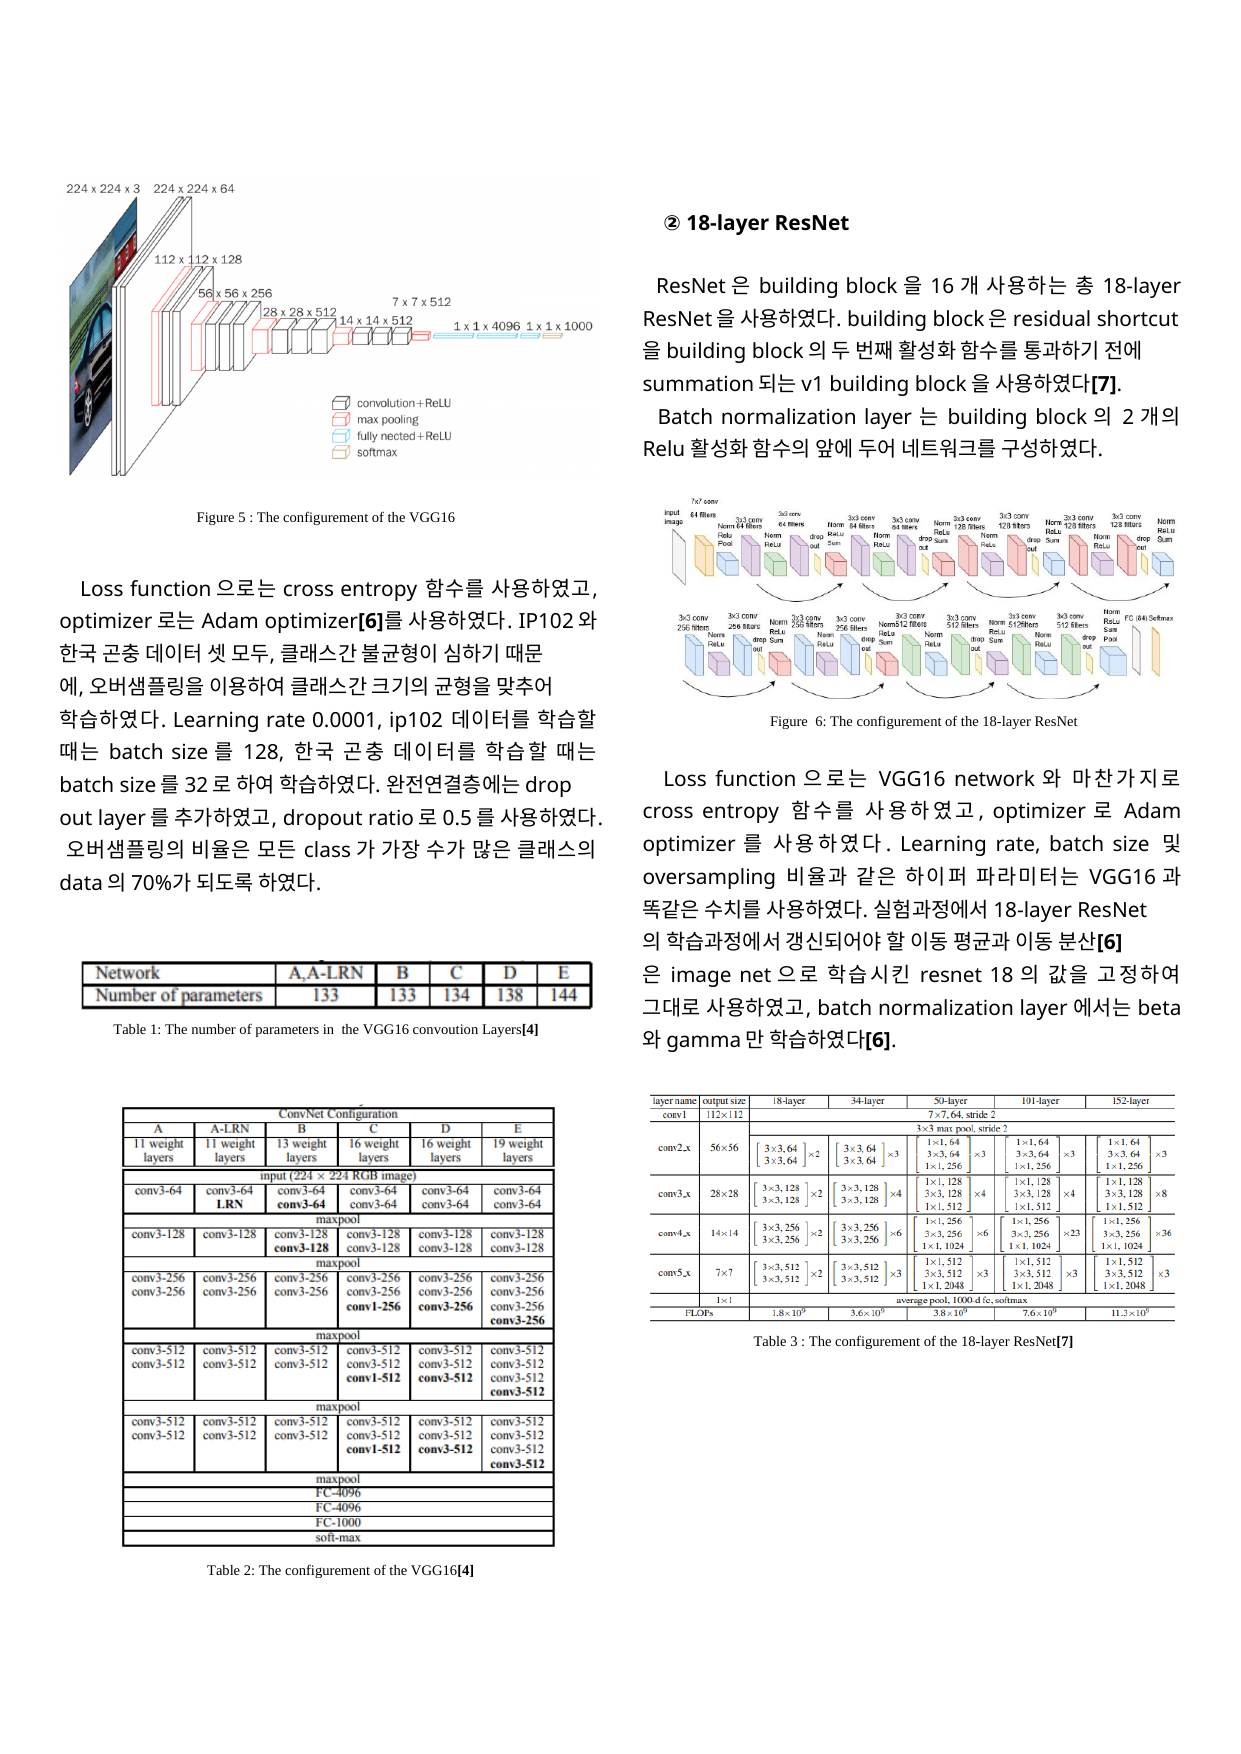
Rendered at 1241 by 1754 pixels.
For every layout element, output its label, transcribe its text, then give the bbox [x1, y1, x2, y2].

text Loss function으로는 cross entropy 함수를 사용하였고, optimizer로는 Adam optimizer[6]를 사용하였다. IP102와 한국 곤충 데이터 셋 모두, 클래스간 불균형이 심하기 때문 [59, 572, 598, 668]
text ResNet은 building block을 16개 사용하는 총 18-layer ResNet을 사용하였다. building block은 residual shortcut [642, 269, 1181, 332]
text 을 building block의 두 번째 활성화 함수를 통과하기 전에 [642, 334, 1181, 365]
text out layer를 추가하였고, dropout ratio로 0.5를 사용하였다. 오버샘플링의 비율은 모든 class가 가장 수가 많은 클래스의 data의 70%가 되도록 하였다. [59, 801, 598, 897]
picture [119, 1104, 559, 1550]
text 에, 오버샘플링을 이용하여 클래스간 크기의 균형을 맞추어 [59, 670, 598, 700]
picture [59, 177, 600, 481]
text ② 18-layer ResNet [642, 208, 1181, 236]
text summation되는 v1 building block을 사용하였다[7]. [642, 367, 1181, 397]
picture [663, 496, 1182, 699]
text 은 image net으로 학습시킨 resnet 18의 값을 고정하여 그대로 사용하였고, batch normalization layer에서는 beta와 gamma만 학습하였다[6]. [642, 958, 1181, 1054]
text Loss function으로는 VGG16 network와 마찬가지로 cross entropy 함수를 사용하였고, optimizer로 Adam optimizer를 사용하였다. Learning rate, batch size 및 oversampling 비율과 같은 하이퍼 파라미터는 VGG16과 똑같은 수치를 사용하였다. 실험과정에서 18-layer ResNet [642, 762, 1181, 923]
text Batch normalization layer는 building block의 2개의 Relu 활성화 함수의 앞에 두어 네트워크를 구성하였다. [642, 400, 1181, 463]
text 의 학습과정에서 갱신되어야 할 이동 평균과 이동 분산[6] [642, 926, 1181, 956]
picture [642, 1087, 1182, 1324]
picture [79, 960, 599, 1011]
text 학습하였다. Learning rate 0.0001, ip102 데이터를 학습할 때는 batch size를 128, 한국 곤충 데이터를 학습할 때는 batch size를 32로 하여 학습하였다. 완전연결층에는 drop [59, 703, 598, 798]
